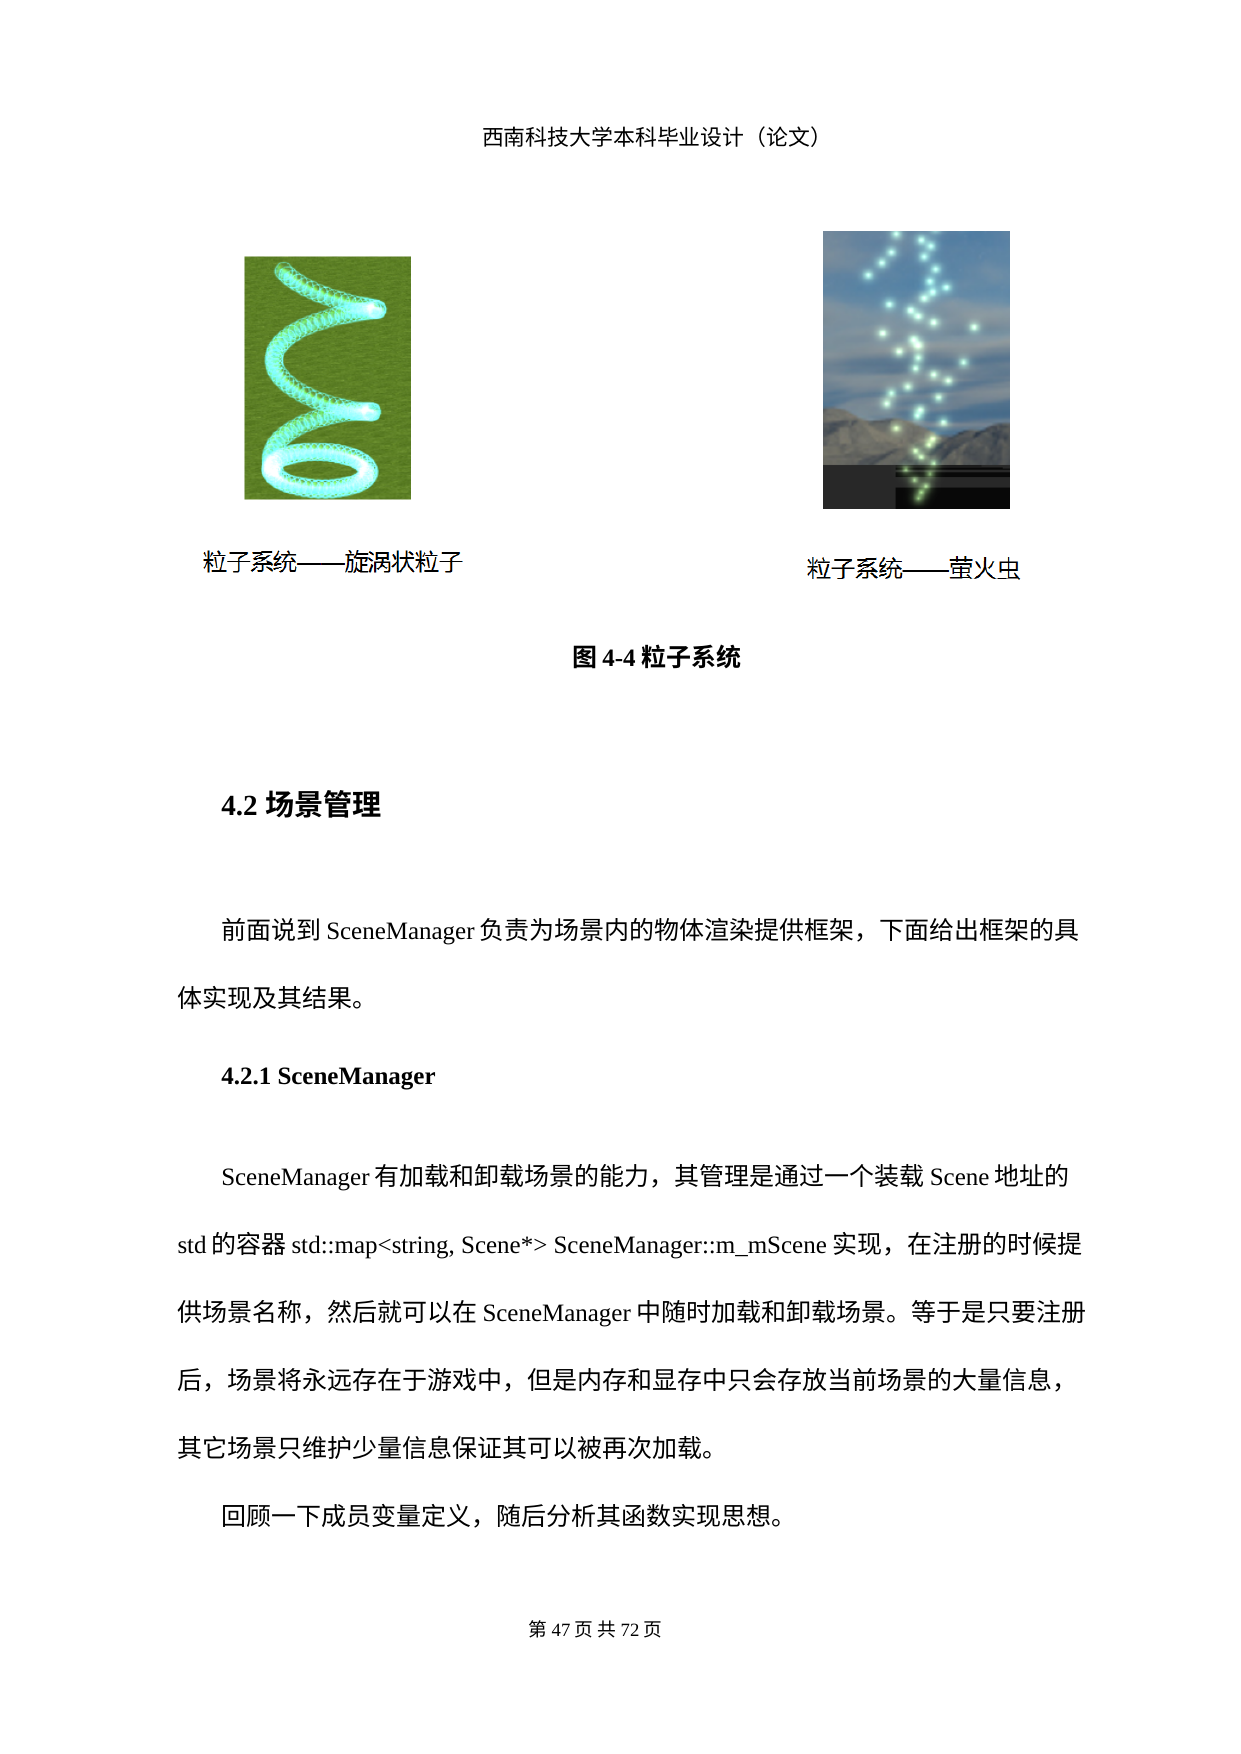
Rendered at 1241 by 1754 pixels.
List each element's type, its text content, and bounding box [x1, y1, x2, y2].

text 图4-4 粒子系统 [177, 621, 1093, 689]
text SceneManager有加载和卸载场景的能力，其管理是通过一个装载Scene地址的std的容器std::map<string, Scene*> SceneManager::m_mScene实现，在注册的时候提供场景名称，然后就可以在SceneManager中随时加载和卸载场景。等于是只要注册后，场景将永远存在于游戏中，但是内存和显存中只会存放当前场景的大量信息，其它场景只维护少量信息保证其可以被再次加载。 [177, 1140, 1093, 1481]
text 前面说到SceneManager负责为场景内的物体渲染提供框架，下面给出框架的具体实现及其结果。 [177, 895, 1093, 1031]
text 回顾一下成员变量定义，随后分析其函数实现思想。 [177, 1481, 1093, 1549]
picture [177, 178, 1037, 601]
subtitle 4.2 场景管理 [177, 769, 1093, 837]
subtitle 4.2.1 SceneManager [177, 1058, 1093, 1092]
